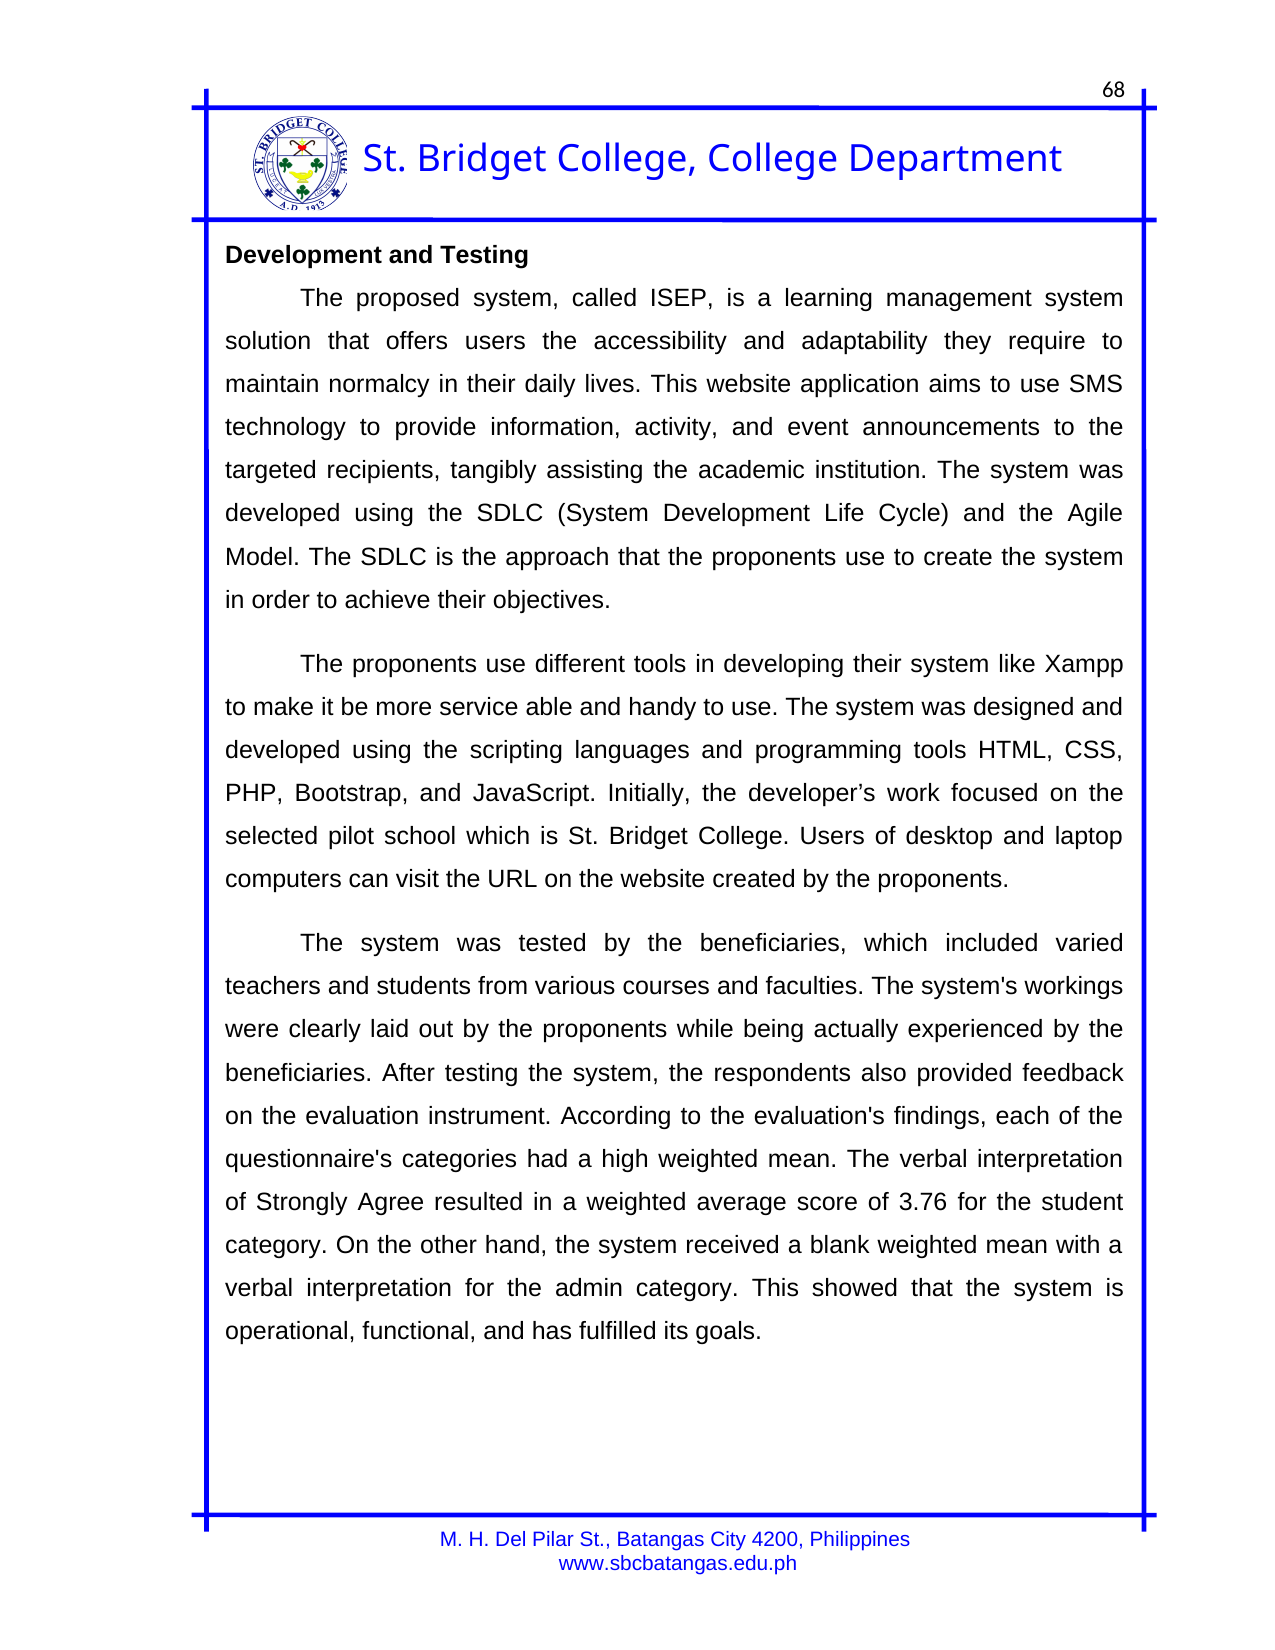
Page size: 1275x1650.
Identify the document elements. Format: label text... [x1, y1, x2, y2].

subtitle Development and Testing [225, 239, 1106, 268]
picture [253, 116, 347, 211]
text The proposed system, called ISEP, is a learning management system solution that offers users the accessibility and adaptability they require to maintain normalcy in their daily lives. This website application aims to use SMS technology to provide information, activity, and event announcements to the targeted recipients, tangibly assisting the academic institution. The system was developed using the SDLC (System Development Life Cycle) and the Agile Model. The SDLC is the approach that the proponents use to create the system in order to achieve their objectives. [225, 283, 1125, 613]
text The system was tested by the beneficiaries, which included varied teachers and students from various courses and faculties. The system's workings were clearly laid out by the proponents while being actually experienced by the beneficiaries. After testing the system, the respondents also provided feedback on the evaluation instrument. According to the evaluation's findings, each of the questionnaire's categories had a high weighted mean. The verbal interpretation of Strongly Agree resulted in a weighted average score of 3.76 for the student category. On the other hand, the system received a blank weighted mean with a verbal interpretation for the admin category. This showed that the system is operational, functional, and has fulfilled its goals. [225, 928, 1125, 1345]
text The proponents use different tools in developing their system like Xampp to make it be more service able and handy to use. The system was designed and developed using the scripting languages and programming tools HTML, CSS, PHP, Bootstrap, and JavaScript. Initially, the developer’s work focused on the selected pilot school which is St. Bridget College. Users of desktop and laptop computers can visit the URL on the website created by the proponents. [225, 648, 1125, 893]
